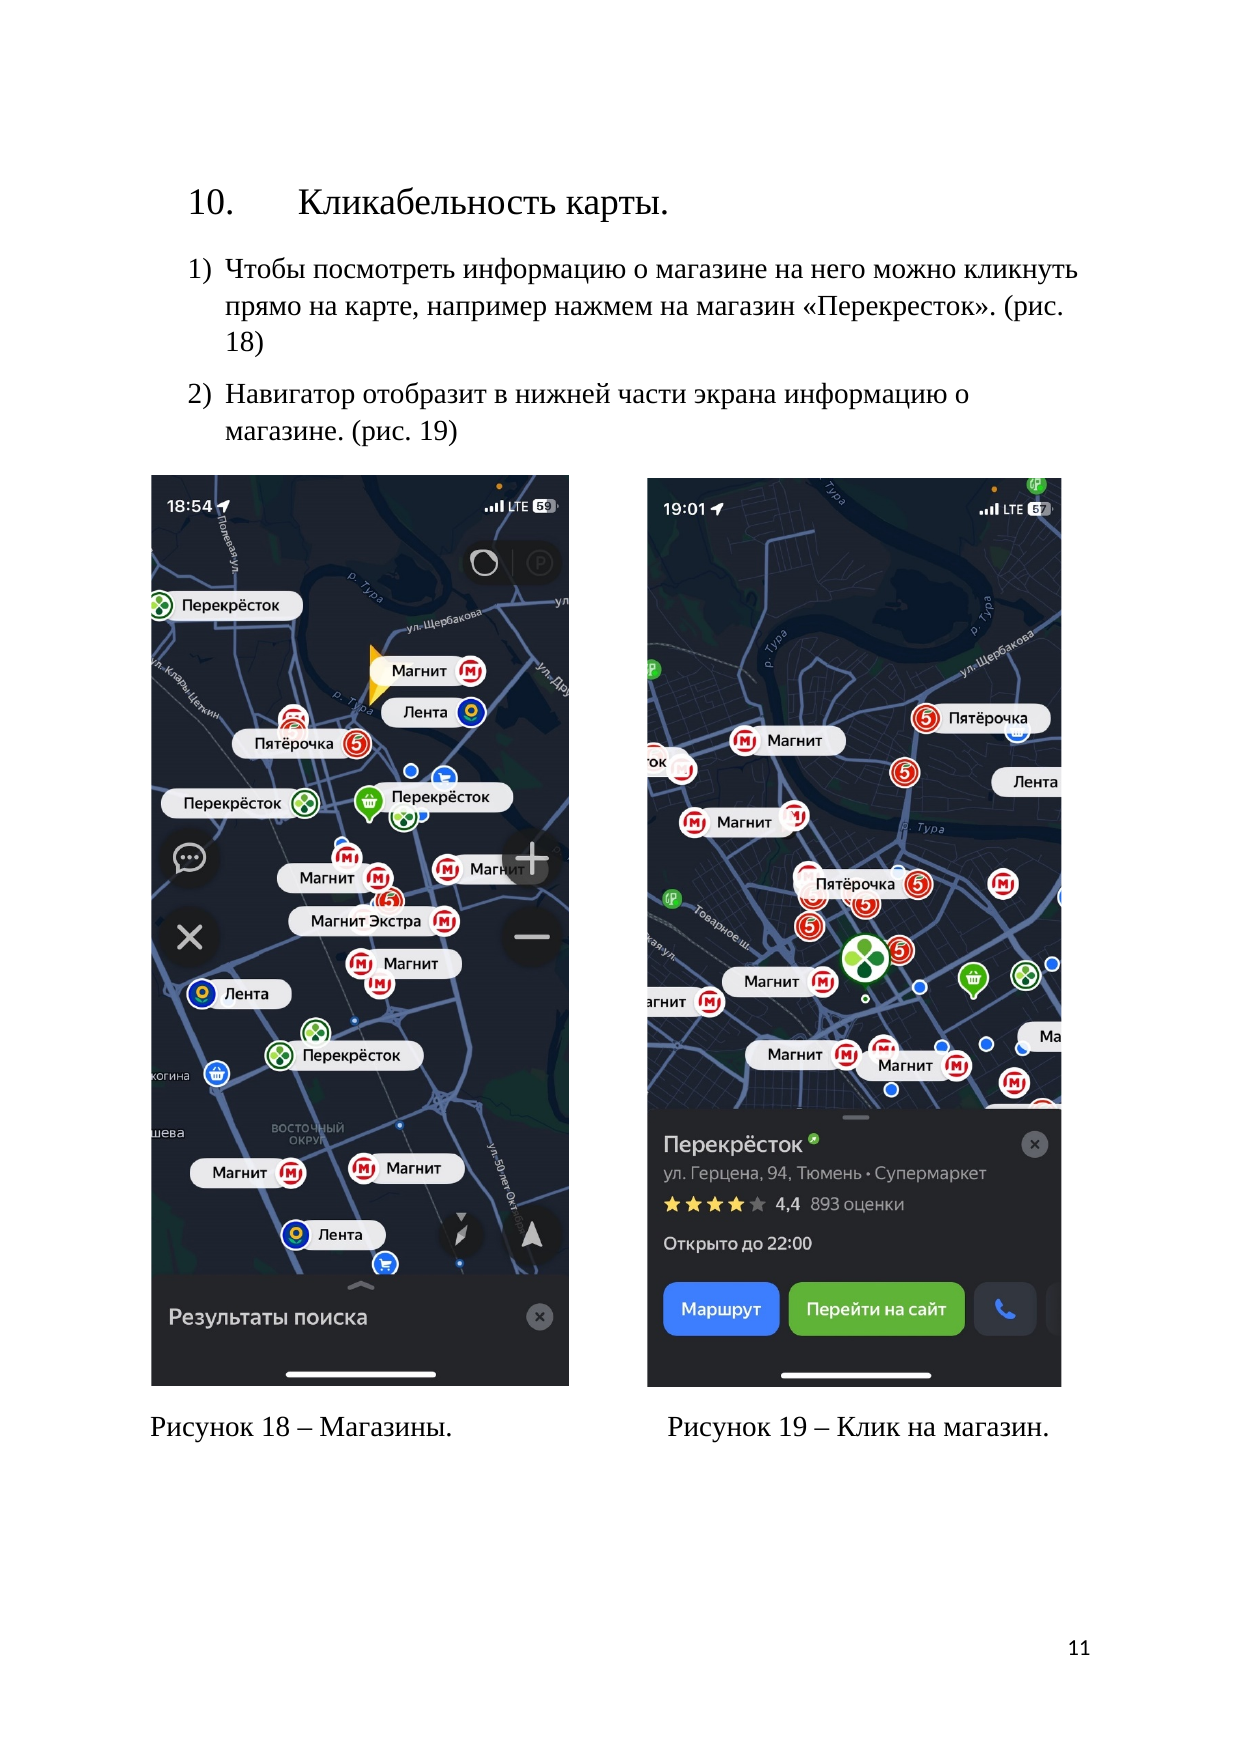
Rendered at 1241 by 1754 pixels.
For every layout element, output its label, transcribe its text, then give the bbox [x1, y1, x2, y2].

text Рисунок 18 – Магазины. Рисунок 19 – Клик на магазин. [150, 1409, 1090, 1442]
subtitle Кликабельность карты. [187, 179, 1090, 222]
list Чтобы посмотреть информацию о магазине на него можно кликнуть прямо на карте, например нажмем на магазин «Перекресток». (рис. 18) [187, 251, 1090, 357]
picture [645, 478, 1061, 1384]
picture [150, 475, 569, 1381]
list Навигатор отобразит в нижней части экрана информацию о магазине. (рис. 19) [187, 377, 1090, 446]
